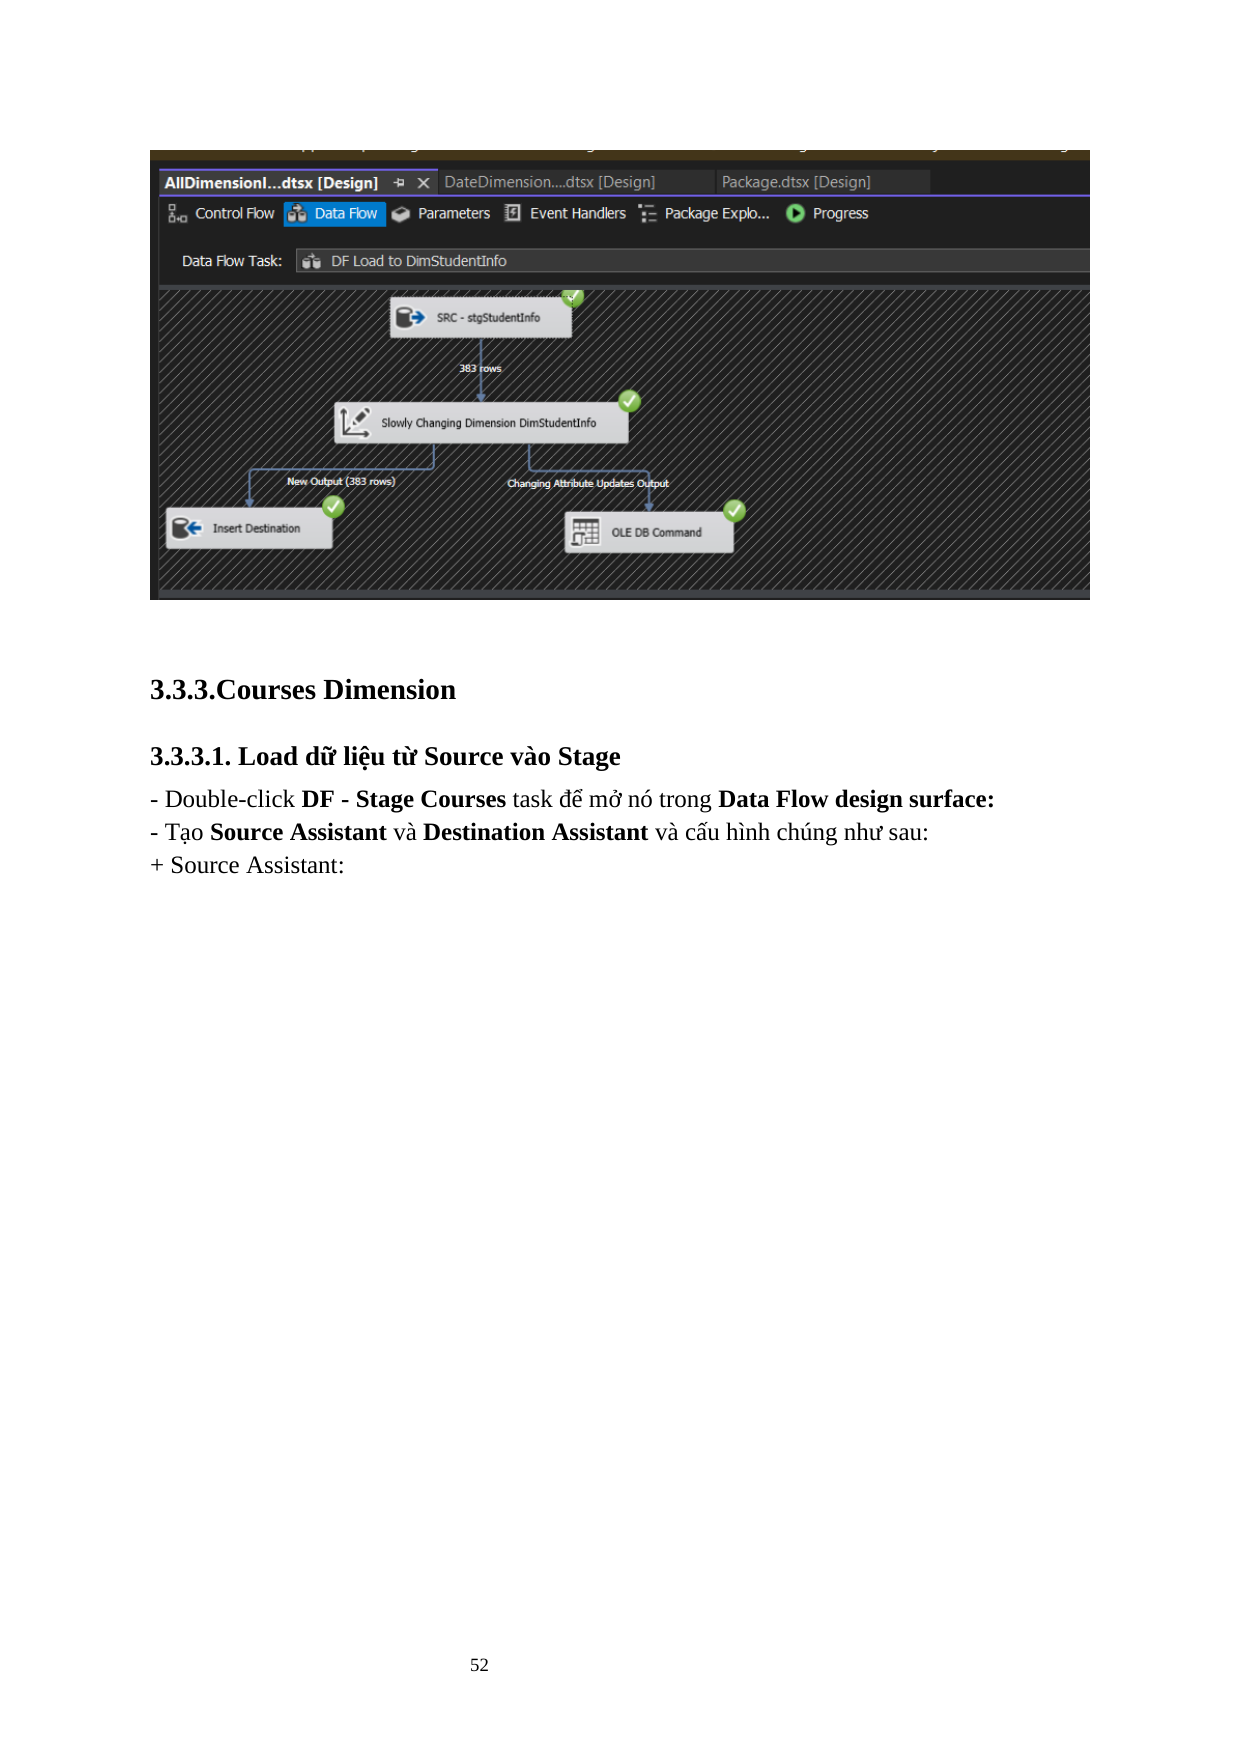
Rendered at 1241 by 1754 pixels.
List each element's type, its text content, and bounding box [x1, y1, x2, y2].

picture [150, 150, 1090, 600]
text + Source Assistant: [150, 850, 1090, 879]
text - Double-click DF - Stage Courses task để mở nó trong Data Flow design surface: [150, 784, 1090, 813]
subtitle 3.3.3.Courses Dimension [150, 672, 1090, 706]
text - Tạo Source Assistant và Destination Assistant và cấu hình chúng như sau: [150, 817, 1090, 846]
subtitle 3.3.3.1. Load dữ liệu từ Source vào Stage [150, 740, 1090, 771]
